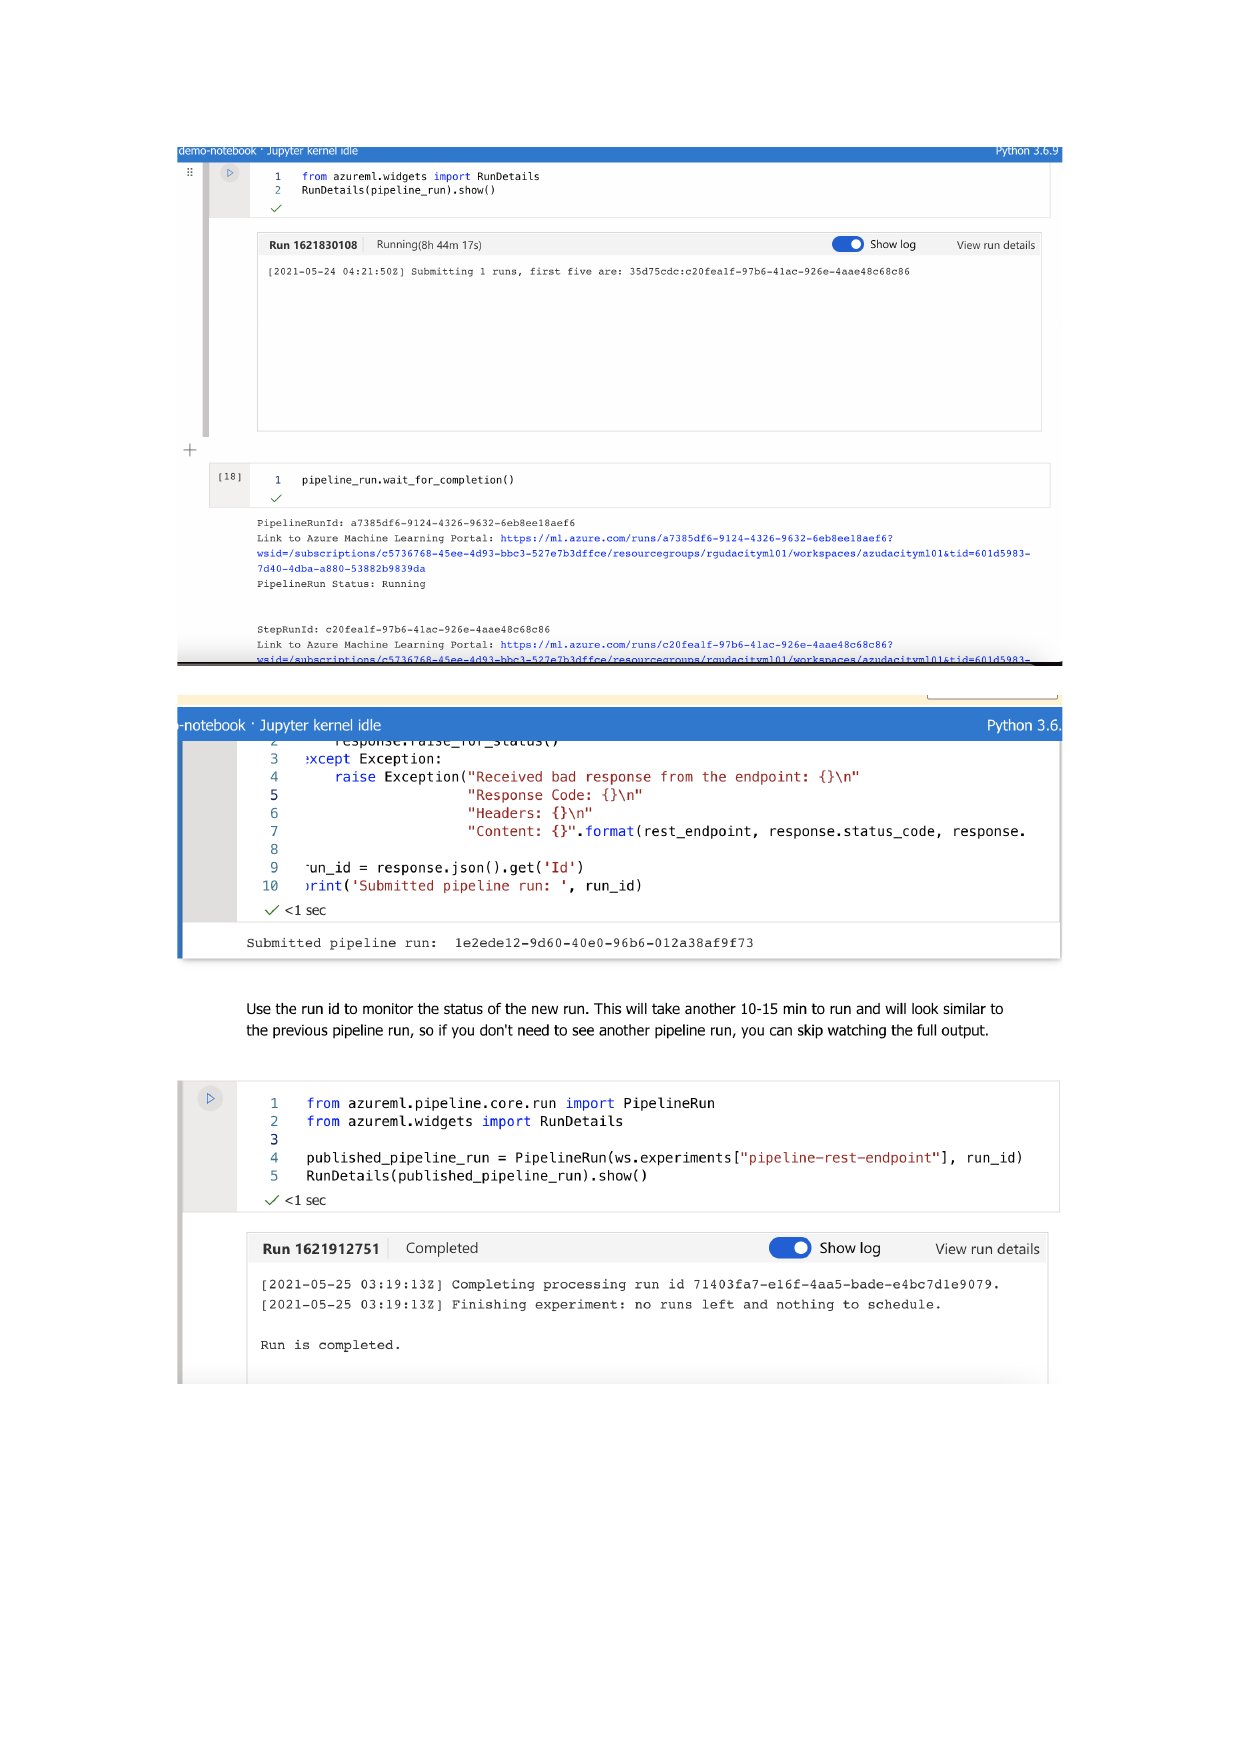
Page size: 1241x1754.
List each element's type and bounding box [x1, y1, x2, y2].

picture [177, 147, 1063, 666]
picture [177, 695, 1063, 1384]
